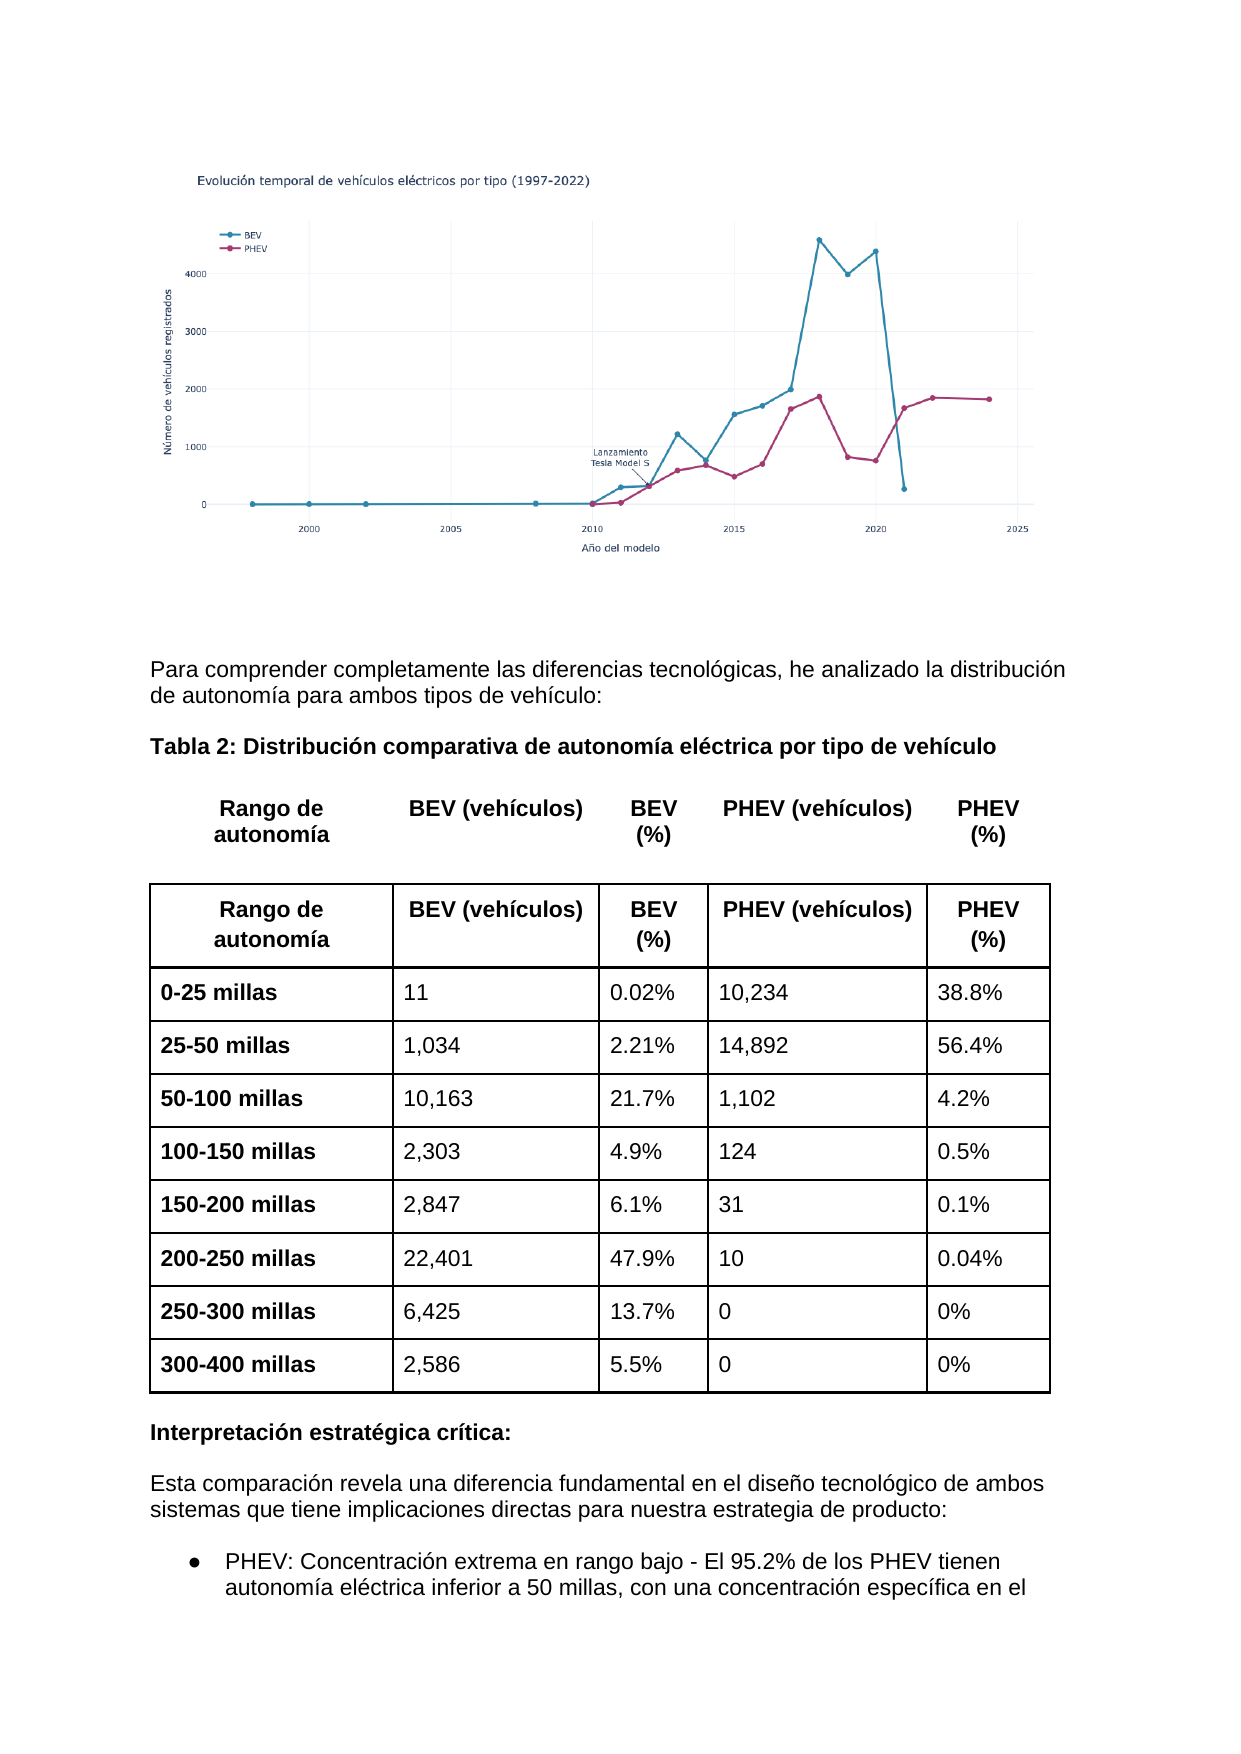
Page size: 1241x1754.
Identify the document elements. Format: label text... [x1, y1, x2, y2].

table_cell 1,034 [394, 1022, 598, 1073]
table_cell [709, 1022, 926, 1073]
table_cell 13.7% [600, 1287, 707, 1338]
table_cell 2,586 [394, 1340, 598, 1391]
table_header BEV (vehículos) [393, 785, 599, 883]
table_cell 250-300 millas [151, 1287, 392, 1338]
text Para comprender completamente las diferencias tecnológicas, he analizado la distribución de autonomía para ambos tipos de vehículo: [150, 656, 1090, 708]
table_cell 47.9% [600, 1234, 707, 1285]
table_cell BEV (vehículos) [394, 885, 598, 966]
table_cell 5.5% [600, 1340, 707, 1391]
table_header Rango de autonomía [150, 785, 393, 883]
table_cell [928, 1075, 1049, 1126]
table_cell 6,425 [394, 1287, 598, 1338]
table_cell [709, 969, 926, 1019]
picture [150, 150, 1091, 580]
table_header PHEV (%) [927, 785, 1049, 883]
table_cell [709, 1128, 926, 1179]
table_cell 11 [394, 969, 598, 1019]
table_cell [928, 1181, 1049, 1232]
table_header BEV (%) [599, 785, 708, 883]
table_cell [928, 1234, 1049, 1285]
table_cell 150-200 millas [151, 1181, 392, 1232]
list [187, 1548, 1090, 1600]
text Esta comparación revela una diferencia fundamental en el diseño tecnológico de ambos sistemas que tiene implicaciones directas para nuestra estrategia de producto: [150, 1470, 1090, 1523]
table_cell 4.9% [600, 1128, 707, 1179]
table_cell PHEV (%) [928, 885, 1049, 966]
table_cell PHEV (vehículos) [709, 885, 926, 966]
table_cell [928, 1340, 1049, 1391]
table_header PHEV (vehículos) [708, 785, 927, 883]
table_cell 100-150 millas [151, 1128, 392, 1179]
text Interpretación estratégica crítica: [150, 1418, 1090, 1445]
table_cell 200-250 millas [151, 1234, 392, 1285]
text Tabla 2: Distribución comparativa de autonomía eléctrica por tipo de vehículo [150, 733, 1090, 759]
table_cell [709, 1075, 926, 1126]
table_cell 50-100 millas [151, 1075, 392, 1126]
table_cell 300-400 millas [151, 1340, 392, 1391]
table_cell 6.1% [600, 1181, 707, 1232]
table_cell [928, 1287, 1049, 1338]
table_cell [709, 1287, 926, 1338]
table_cell 0-25 millas [151, 969, 392, 1019]
table_cell BEV (%) [600, 885, 707, 966]
table_cell [709, 1234, 926, 1285]
table_cell [709, 1181, 926, 1232]
table_cell 10,163 [394, 1075, 598, 1126]
table_cell 2,303 [394, 1128, 598, 1179]
table_cell 0.02% [600, 969, 707, 1019]
table_cell [928, 1128, 1049, 1179]
table_cell Rango de autonomía [151, 885, 392, 966]
table_cell 21.7% [600, 1075, 707, 1126]
table_cell 22,401 [394, 1234, 598, 1285]
table_cell [709, 1340, 926, 1391]
table_cell 25-50 millas [151, 1022, 392, 1073]
table_cell 2.21% [600, 1022, 707, 1073]
table_cell [928, 969, 1049, 1019]
table_cell 2,847 [394, 1181, 598, 1232]
table_cell [928, 1022, 1049, 1073]
